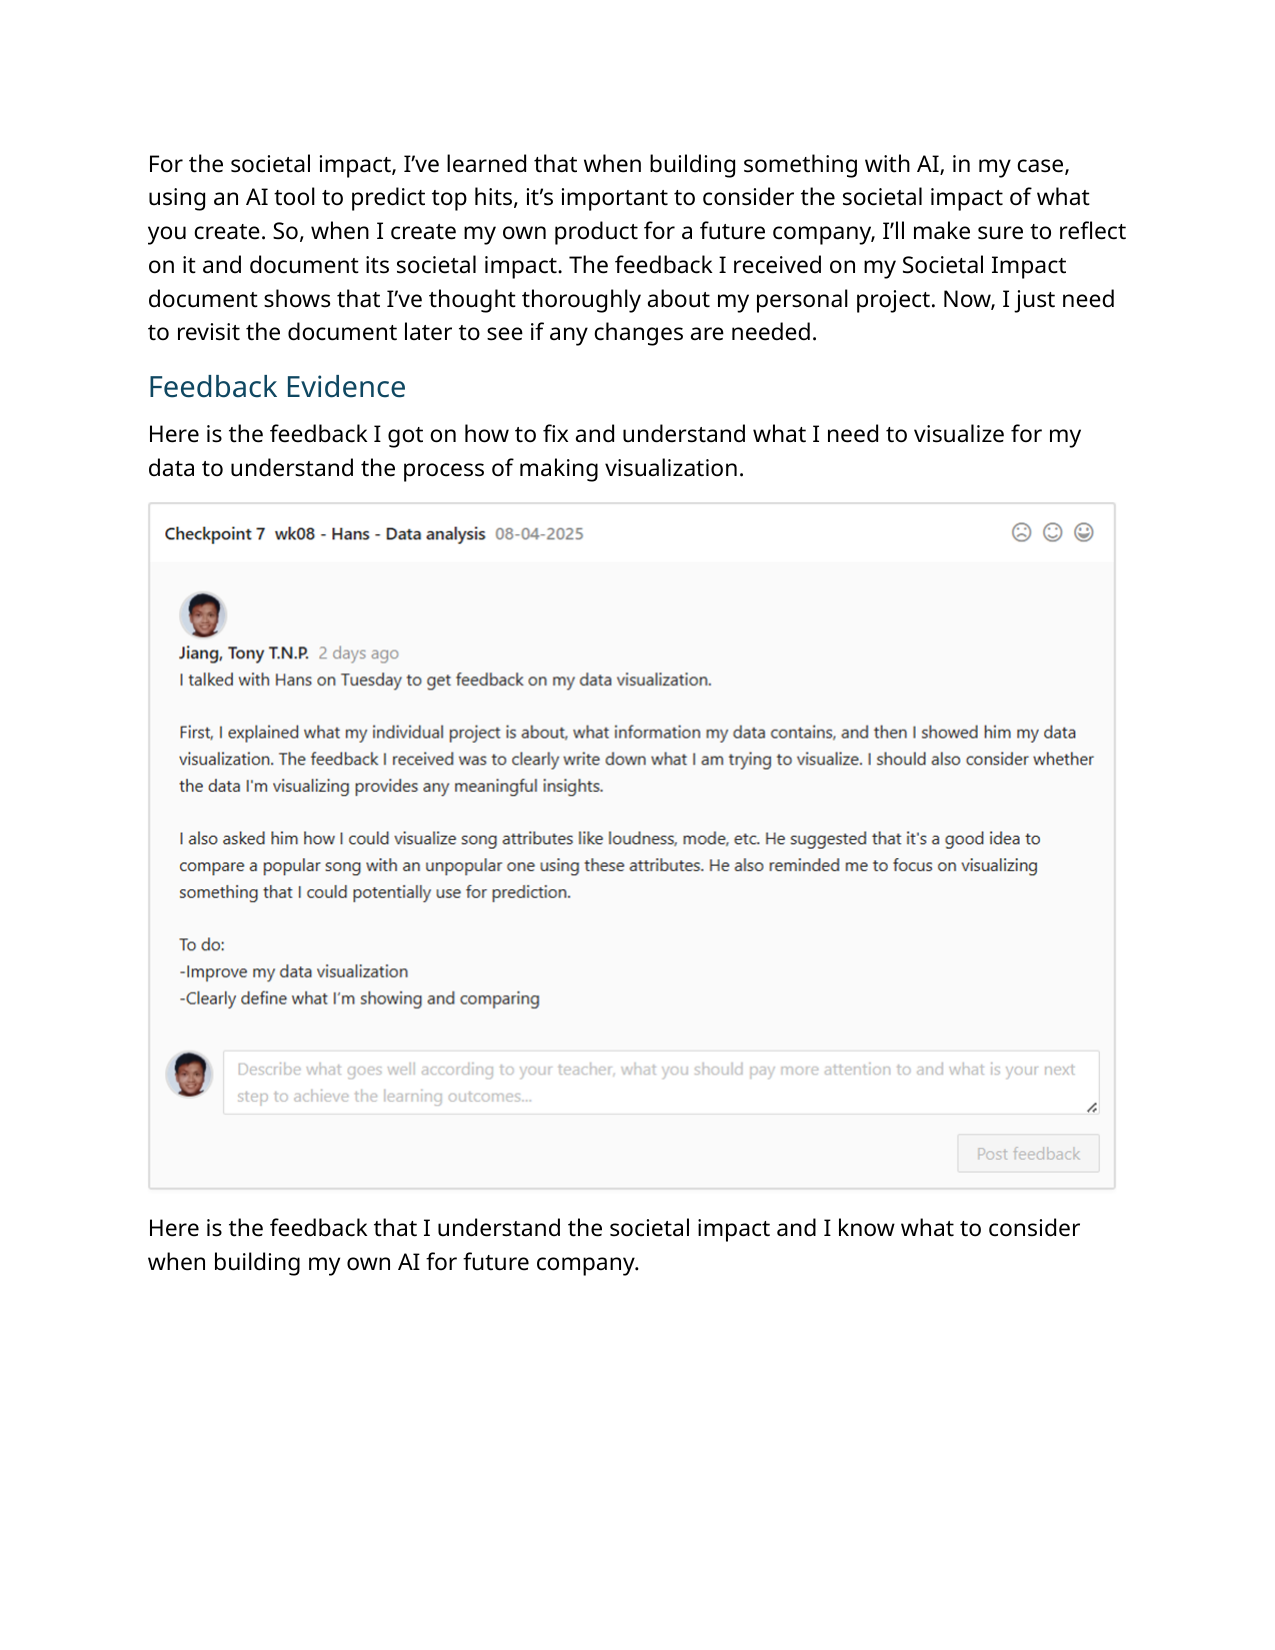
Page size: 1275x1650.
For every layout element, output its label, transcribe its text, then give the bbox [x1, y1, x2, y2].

text Feedback Evidence [148, 367, 1127, 406]
text Here is the feedback I got on how to fix and understand what I need to visualize for my data to understand the process of making visualization. [148, 418, 1127, 483]
picture [147, 502, 1117, 1194]
text For the societal impact, I’ve learned that when building something with AI, in my case, using an AI tool to predict top hits, it’s important to consider the societal impact of what you create. So, when I create my own product for a future company, I’ll make sure to reflect on it and document its societal impact. The feedback I received on my Societal Impact document shows that I’ve thought thoroughly about my personal project. Now, I just need to revisit the document later to see if any changes are needed. [148, 148, 1127, 348]
text Here is the feedback that I understand the societal impact and I know what to consider when building my own AI for future company. [148, 1212, 1127, 1277]
